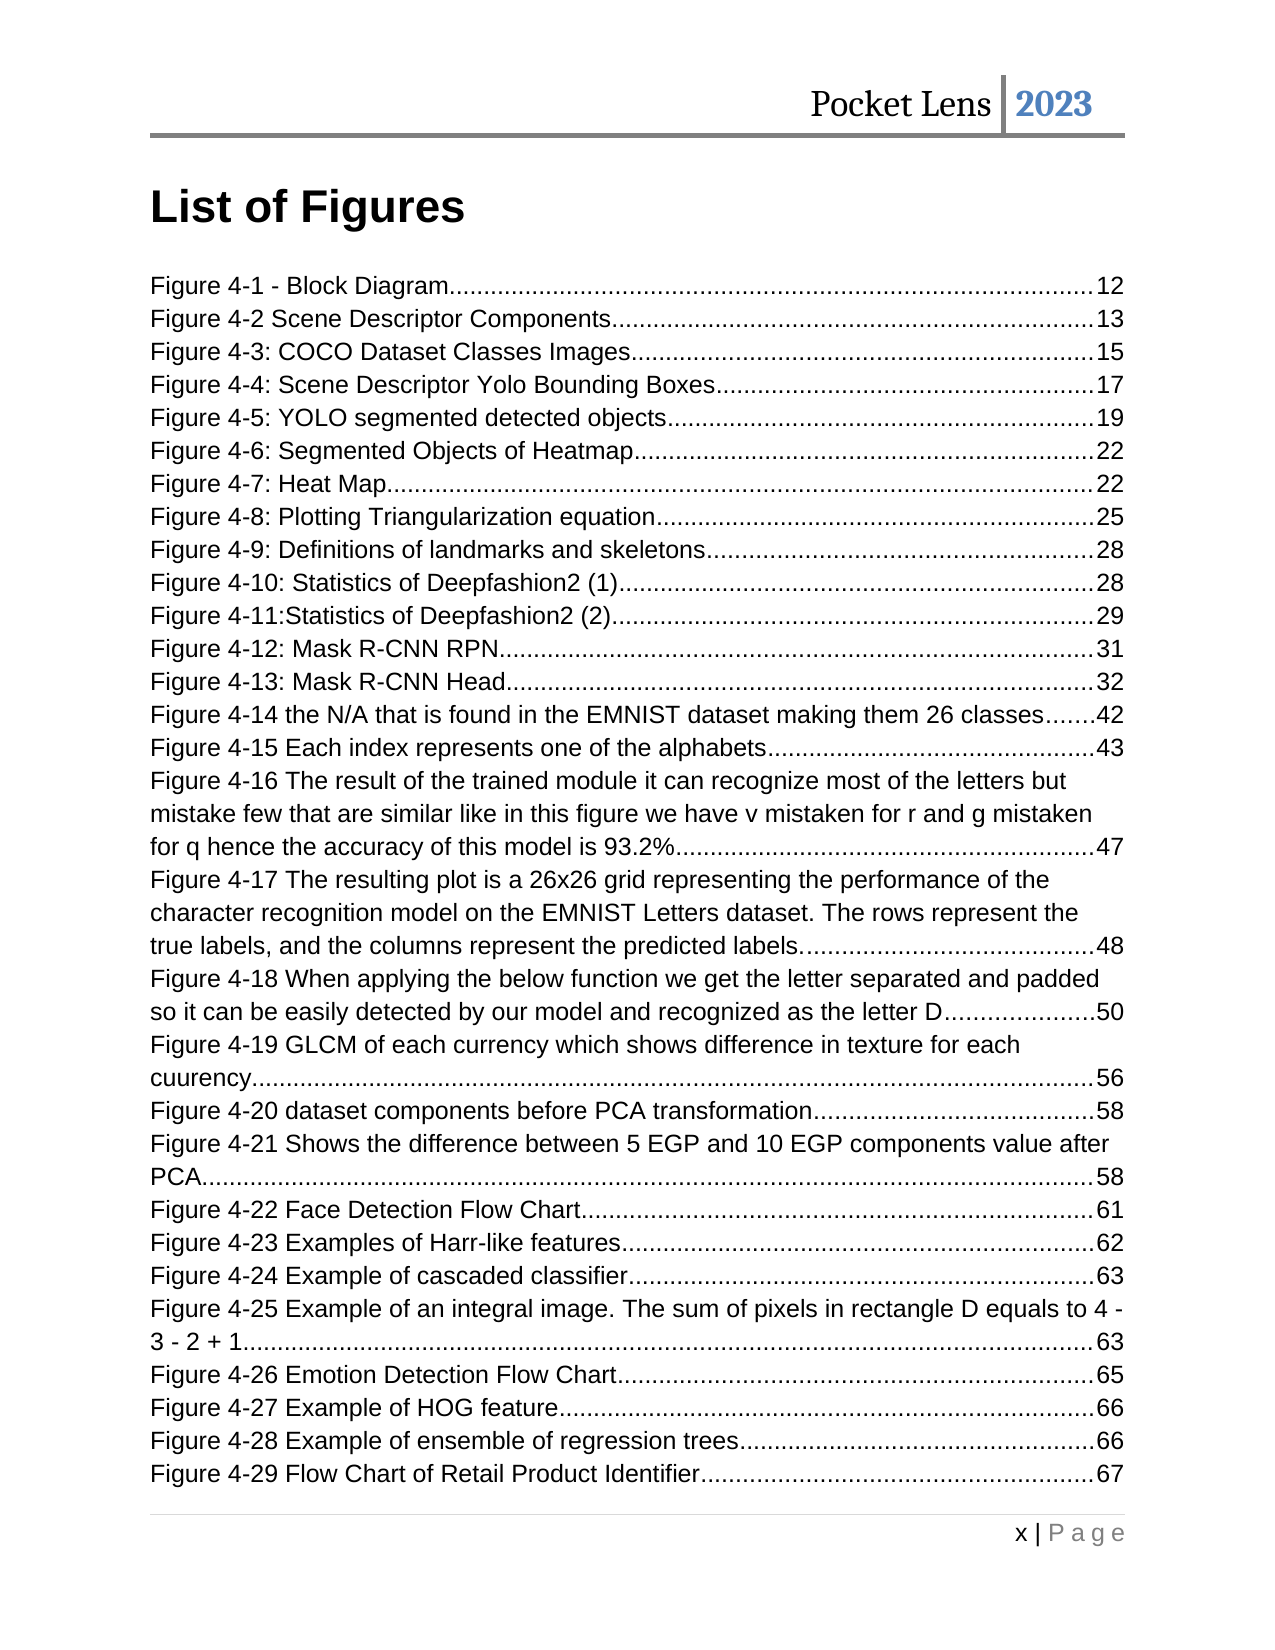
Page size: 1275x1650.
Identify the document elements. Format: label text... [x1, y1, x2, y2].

text Figure ‎4-19 GLCM of each currency which shows difference in texture for each cuurency 56 [150, 1030, 1125, 1092]
text Figure ‎4-13: Mask R-CNN Head 32 [150, 667, 1125, 696]
text Figure ‎4-7: Heat Map 22 [150, 469, 1125, 497]
text Figure ‎4-21 Shows the difference between 5 EGP and 10 EGP components value after PCA 58 [150, 1129, 1125, 1191]
text Figure ‎4-25 Example of an integral image. The sum of pixels in rectangle D equals to 4 - 3 - 2 + 1 63 [150, 1294, 1125, 1356]
text Figure ‎4-22 Face Detection Flow Chart 61 [150, 1195, 1125, 1224]
text Figure ‎4-29 Flow Chart of Retail Product Identifier 67 [150, 1459, 1125, 1488]
text Figure ‎4-2 Scene Descriptor Components 13 [150, 304, 1125, 332]
text Figure ‎4-15 Each index represents one of the alphabets 43 [150, 733, 1125, 762]
text Figure ‎4-12: Mask R-CNN RPN 31 [150, 634, 1125, 663]
text Figure ‎4-26 Emotion Detection Flow Chart 65 [150, 1360, 1125, 1389]
text Figure ‎4-6: Segmented Objects of Heatmap 22 [150, 436, 1125, 464]
text Figure ‎4-28 Example of ensemble of regression trees 66 [150, 1426, 1125, 1455]
text Figure ‎4-11:Statistics of Deepfashion2 (2) 29 [150, 601, 1125, 629]
text Figure ‎4-1 - Block Diagram 12 [150, 271, 1125, 299]
subtitle List of Figures [150, 179, 1125, 232]
text Figure ‎4-18 When applying the below function we get the letter separated and padded so it can be easily detected by our model and recognized as the letter D 50 [150, 964, 1125, 1026]
text Figure ‎4-17 The resulting plot is a 26x26 grid representing the performance of the character recognition model on the EMNIST Letters dataset. The rows represent the true labels, and the columns represent the predicted labels. 48 [150, 865, 1125, 960]
text Figure ‎4-14 the N/A that is found in the EMNIST dataset making them 26 classes 42 [150, 700, 1125, 729]
text Figure ‎4-23 Examples of Harr-like features 62 [150, 1228, 1125, 1257]
text Figure ‎4-4: Scene Descriptor Yolo Bounding Boxes 17 [150, 370, 1125, 398]
text Figure ‎4-24 Example of cascaded classifier 63 [150, 1261, 1125, 1290]
text Figure ‎4-10: Statistics of Deepfashion2 (1) 28 [150, 568, 1125, 597]
text Figure ‎4-3: COCO Dataset Classes Images 15 [150, 337, 1125, 365]
text Figure ‎4-9: Definitions of landmarks and skeletons 28 [150, 535, 1125, 563]
text Figure ‎4-8: Plotting Triangularization equation 25 [150, 502, 1125, 531]
text Figure ‎4-16 The result of the trained module it can recognize most of the letters but mistake few that are similar like in this figure we have v mistaken for r and g mistaken for q hence the accuracy of this model is 93.2% 47 [150, 766, 1125, 861]
text Figure ‎4-20 dataset components before PCA transformation 58 [150, 1096, 1125, 1125]
text Figure ‎4-5: YOLO segmented detected objects 19 [150, 403, 1125, 431]
text Figure ‎4-27 Example of HOG feature 66 [150, 1393, 1125, 1422]
